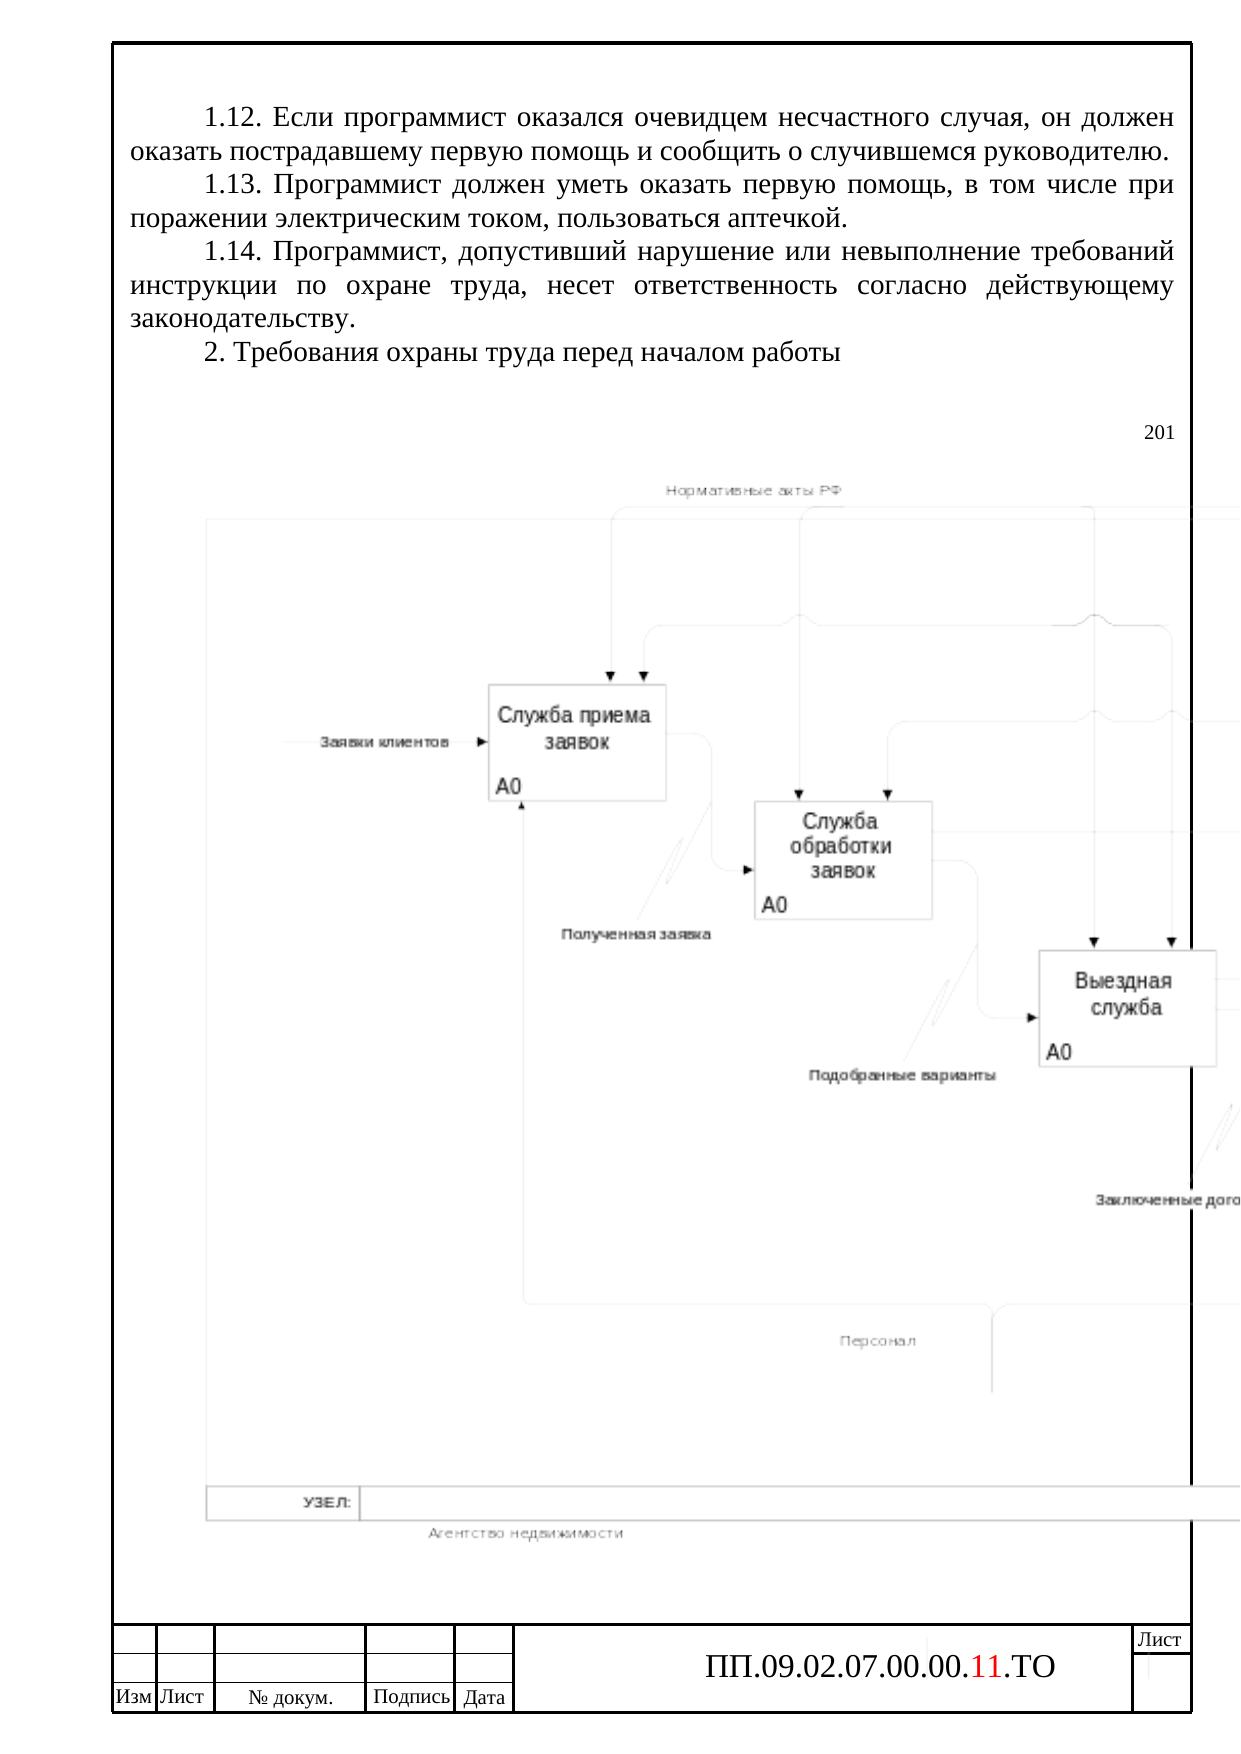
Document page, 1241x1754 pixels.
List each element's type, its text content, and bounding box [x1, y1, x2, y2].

text 1.14. Программист, допустивший нарушение или невыполнение требований инструкции по охране труда, несет ответственность согласно действующему законодательству. [130, 233, 1175, 334]
text 1.12. Если программист оказался очевидцем несчастного случая, он должен оказать пострадавшему первую помощь и сообщить о случившемся руководителю. [130, 99, 1175, 166]
text 2. Требования охраны труда перед началом работы [130, 334, 1175, 367]
text 1.13. Программист должен уметь оказать первую помощь, в том числе при поражении электрическим током, пользоваться аптечкой. [130, 166, 1175, 233]
